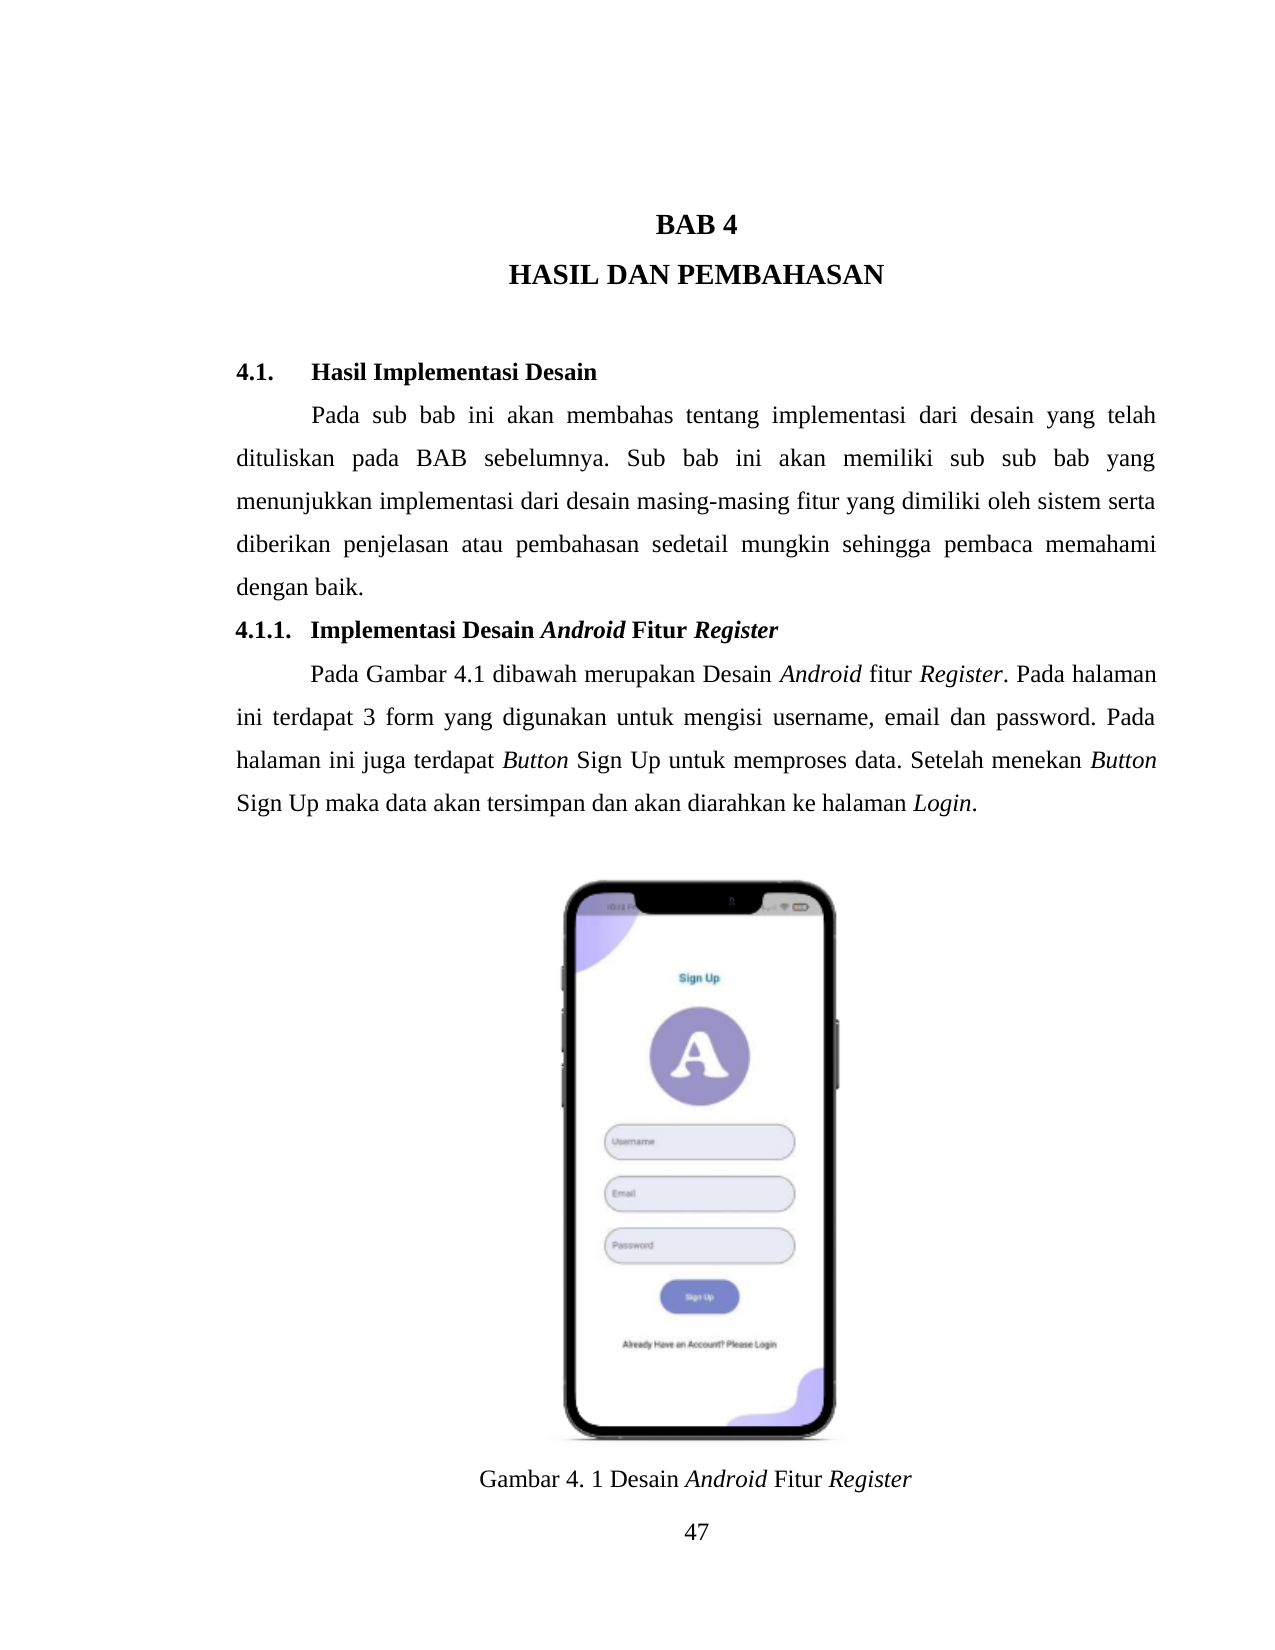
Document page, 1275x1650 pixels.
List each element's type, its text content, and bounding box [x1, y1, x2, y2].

subtitle BAB 4 HASIL DAN PEMBAHASAN [236, 207, 1157, 291]
subtitle Implementasi Desain Android Fitur Register [235, 616, 1157, 644]
text Pada sub bab ini akan membahas tentang implementasi dari desain yang telah dituliskan pada BAB sebelumnya. Sub bab ini akan memiliki sub sub bab yang menunjukkan implementasi dari desain masing-masing fitur yang dimiliki oleh sistem serta diberikan penjelasan atau pembahasan sedetail mungkin sehingga pembaca memahami dengan baik. [236, 400, 1157, 601]
text Pada Gambar 4.1 dibawah merupakan Desain Android fitur Register. Pada halaman ini terdapat 3 form yang digunakan untuk mengisi username, email dan password. Pada halaman ini juga terdapat Button Sign Up untuk memproses data. Setelah menekan Button Sign Up maka data akan tersimpan dan akan diarahkan ke halaman Login. [236, 659, 1157, 817]
text Gambar 4. 1 Desain Android Fitur Register [236, 1464, 1157, 1492]
picture [545, 874, 849, 1450]
subtitle Hasil Implementasi Desain [236, 357, 1157, 386]
